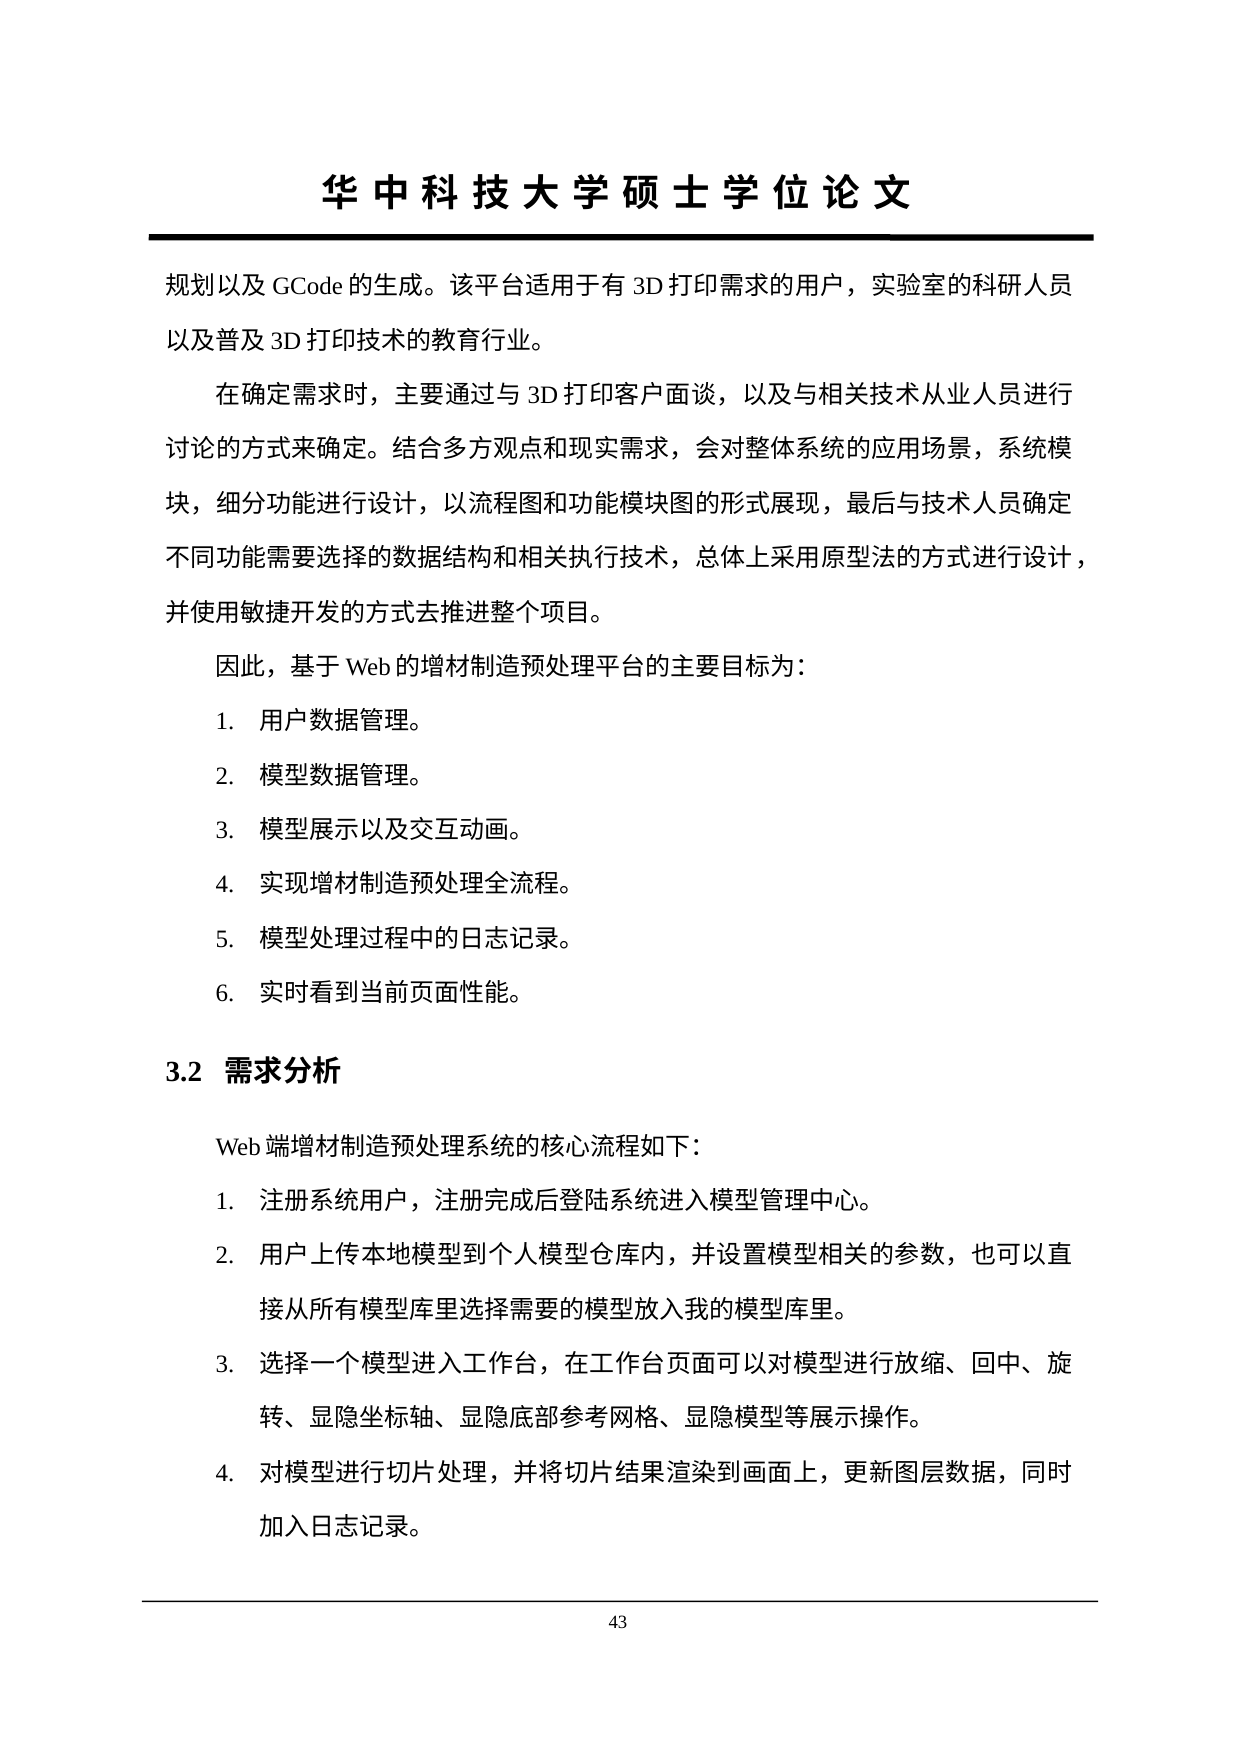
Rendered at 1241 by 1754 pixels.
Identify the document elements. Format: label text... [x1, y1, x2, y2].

text Web端增材制造预处理系统的核心流程如下： [165, 1126, 1075, 1162]
text 因此，基于Web的增材制造预处理平台的主要目标为： [165, 646, 1075, 683]
list 实现增材制造预处理全流程。 [215, 864, 1075, 900]
list 选择一个模型进入工作台，在工作台页面可以对模型进行放缩、回中、旋转、显隐坐标轴、显隐底部参考网格、显隐模型等展示操作。 [215, 1343, 1075, 1434]
list 用户上传本地模型到个人模型仓库内，并设置模型相关的参数，也可以直接从所有模型库里选择需要的模型放入我的模型库里。 [215, 1235, 1075, 1325]
list 模型展示以及交互动画。 [215, 809, 1075, 846]
list 对模型进行切片处理，并将切片结果渲染到画面上，更新图层数据，同时加入日志记录。 [215, 1452, 1075, 1543]
text 在确定需求时，主要通过与3D打印客户面谈，以及与相关技术从业人员进行讨论的方式来确定。结合多方观点和现实需求，会对整体系统的应用场景，系统模块，细分功能进行设计，以流程图和功能模块图的形式展现，最后与技术人员确定不同功能需要选择的数据结构和相关执行技术，总体上采用原型法的方式进行设计，并使用敏捷开发的方式去推进整个项目。 [165, 374, 1075, 628]
list 注册系统用户，注册完成后登陆系统进入模型管理中心。 [215, 1180, 1075, 1217]
list 用户数据管理。 [215, 701, 1075, 737]
subtitle 需求分析 [165, 1048, 1075, 1090]
list 模型处理过程中的日志记录。 [215, 918, 1075, 954]
list 实时看到当前页面性能。 [215, 973, 1075, 1009]
list 模型数据管理。 [215, 755, 1075, 791]
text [165, 266, 1075, 356]
